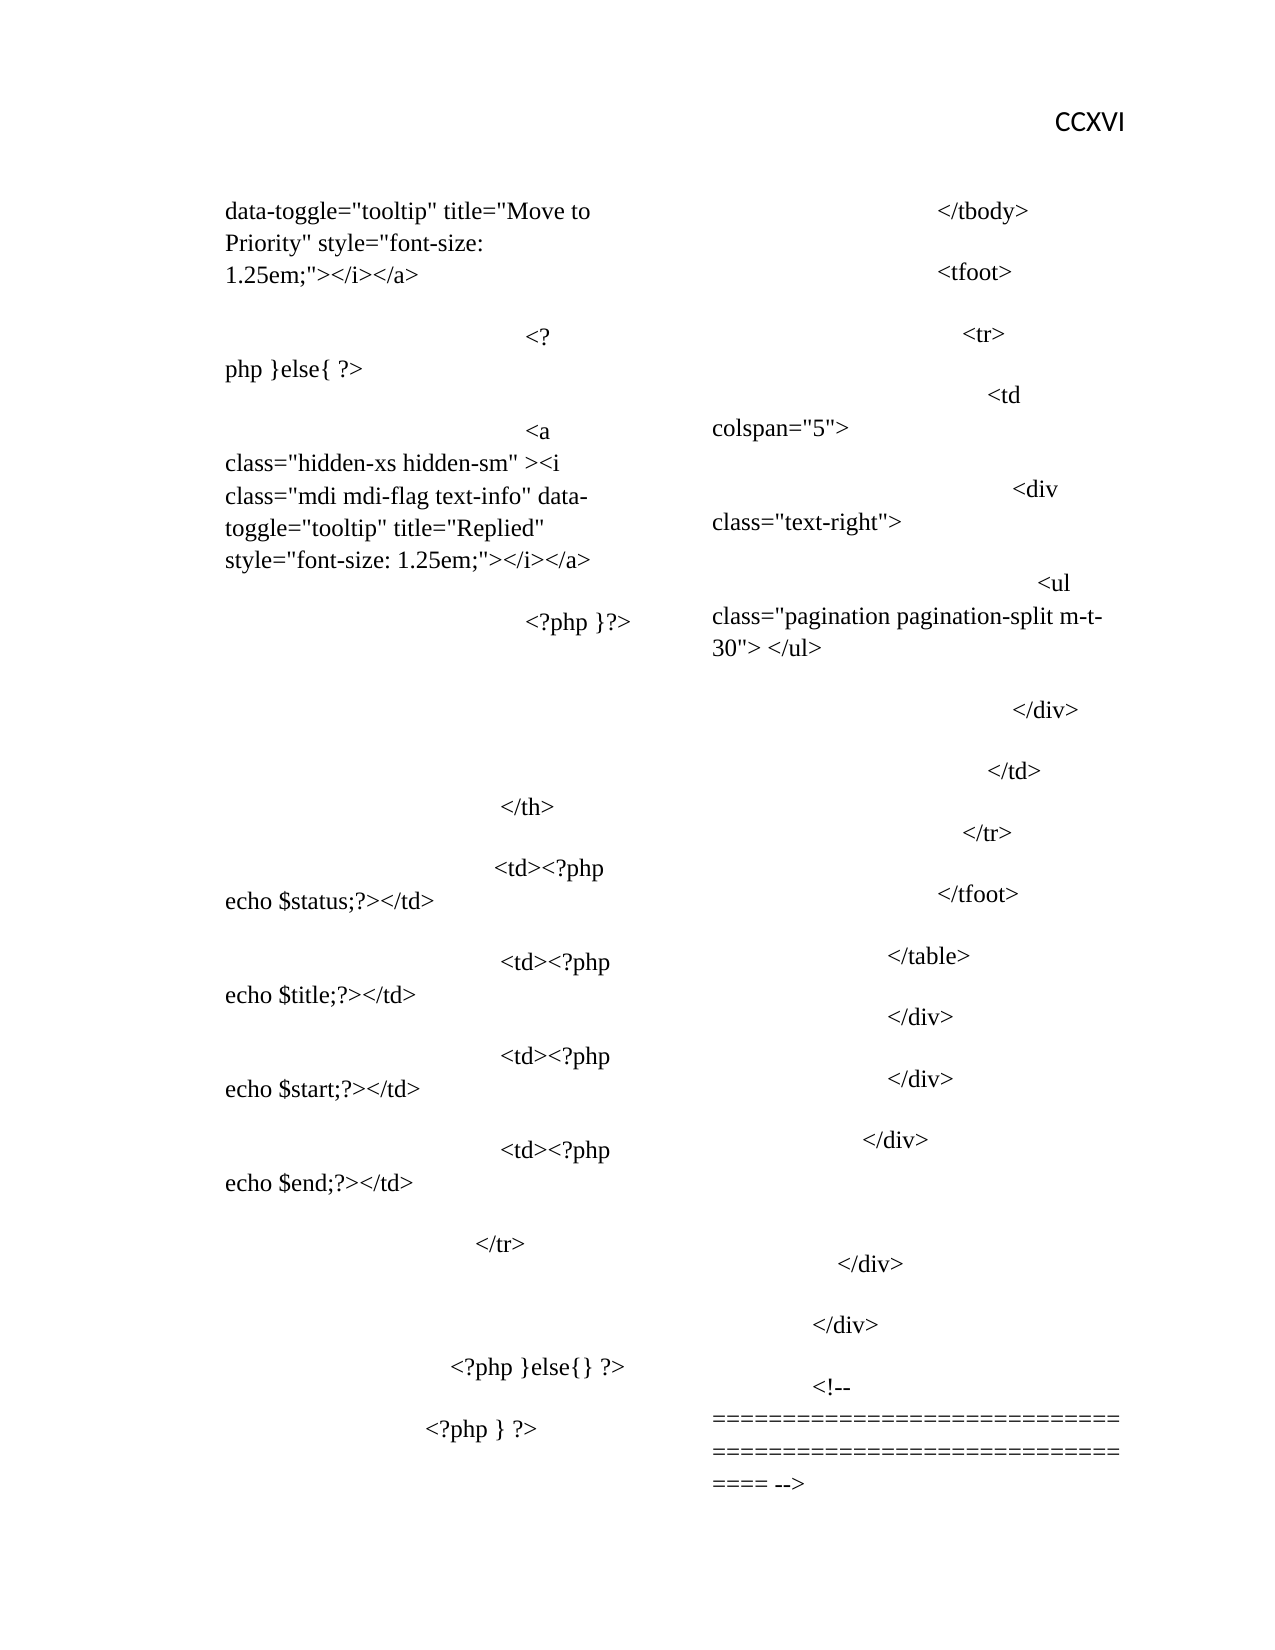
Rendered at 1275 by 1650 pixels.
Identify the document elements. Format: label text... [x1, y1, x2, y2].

text <?php } ?> [225, 1414, 638, 1443]
text <tr> [712, 319, 1125, 348]
text <ul class="pagination pagination-split m-t-30"> </ul> [712, 568, 1125, 662]
text </div> [712, 1249, 1125, 1277]
text <a class="hidden-xs hidden-sm" ><i class="mdi mdi-flag text-info" data-toggle="tooltip" title="Replied" style="font-size: 1.25em;"></i></a> [225, 416, 638, 574]
text </div> [712, 1310, 1125, 1339]
text </tbody> [712, 196, 1125, 224]
text </th> [225, 792, 638, 821]
text <td><?php echo $status;?></td> [225, 853, 638, 914]
text <td><?php echo $end;?></td> [225, 1135, 638, 1196]
text </table> [712, 941, 1125, 970]
text <td><?php echo $start;?></td> [225, 1041, 638, 1102]
text </div> [712, 1064, 1125, 1093]
text </tfoot> [712, 879, 1125, 908]
text </tr> [225, 1229, 638, 1258]
text <!-- ============================================================== --> [712, 1372, 1125, 1498]
text <div class="text-right"> [712, 474, 1125, 536]
text </td> [712, 756, 1125, 785]
text </div> [712, 695, 1125, 723]
text <td><?php echo $title;?></td> [225, 947, 638, 1008]
text </div> [712, 1002, 1125, 1031]
text </div> [712, 1126, 1125, 1154]
text </tr> [712, 818, 1125, 847]
text <?php }else{} ?> [225, 1352, 638, 1381]
text <?php }else{ ?> [225, 322, 638, 383]
text <td colspan="5"> [712, 380, 1125, 442]
text <tfoot> [712, 257, 1125, 286]
text <?php }?> [225, 607, 638, 636]
